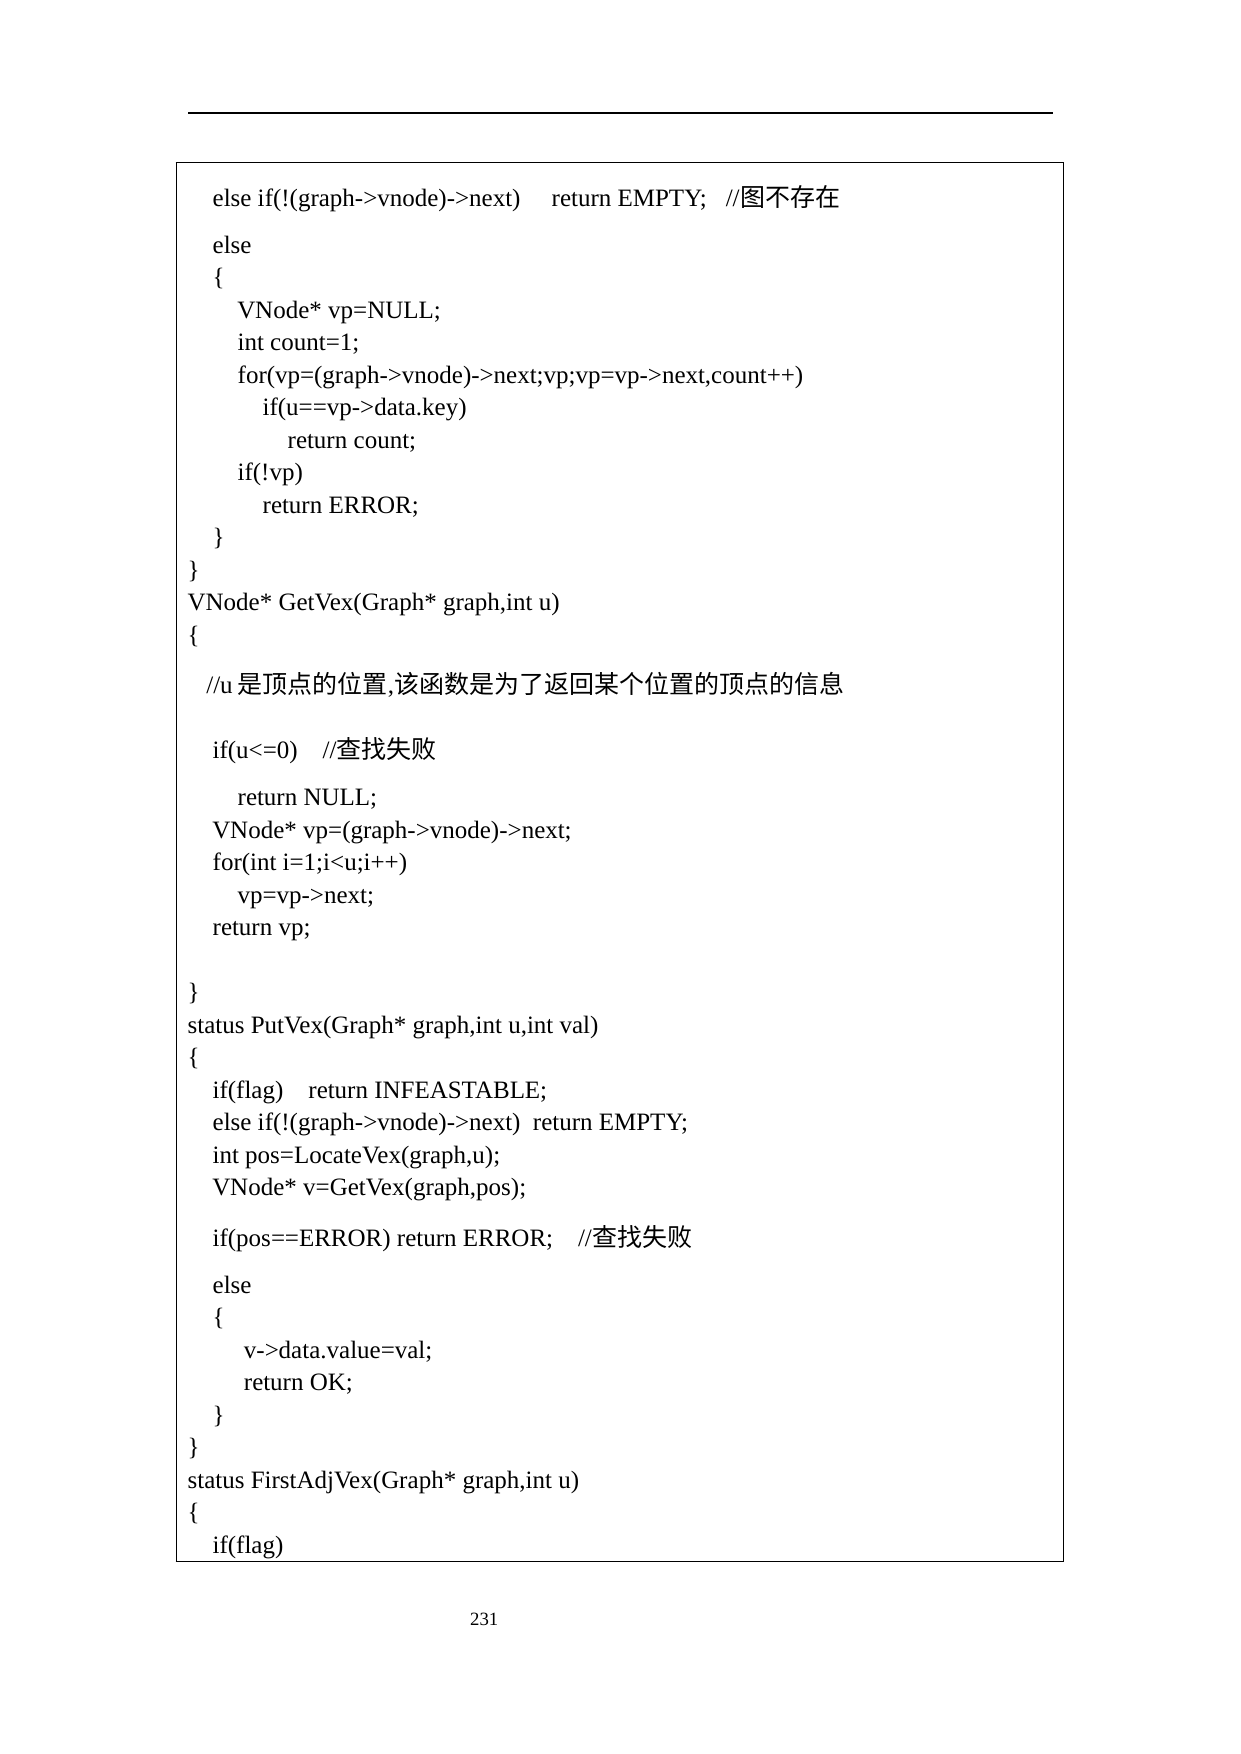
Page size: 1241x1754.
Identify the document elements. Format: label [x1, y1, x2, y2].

table_header [177, 163, 1063, 1561]
